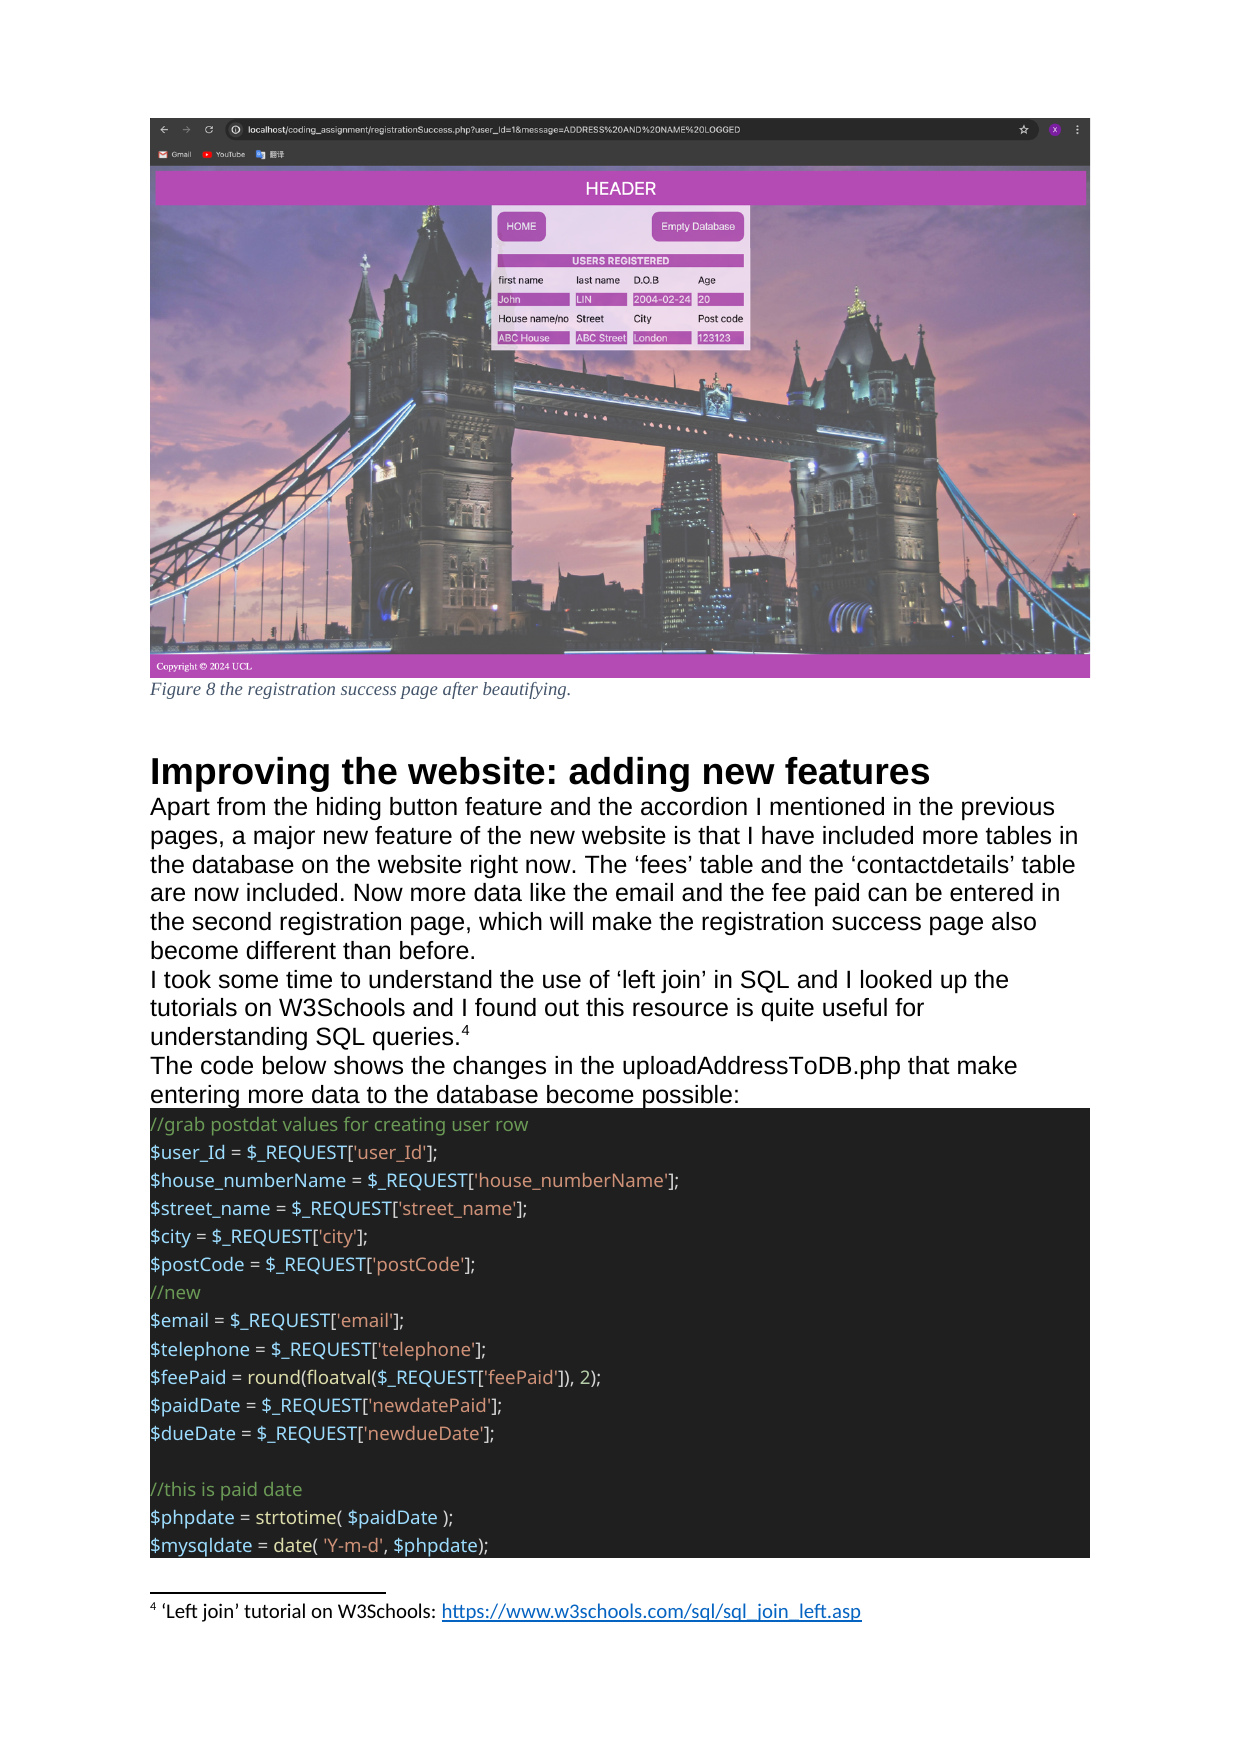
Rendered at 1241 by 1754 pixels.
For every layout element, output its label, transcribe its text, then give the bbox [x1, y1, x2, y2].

text $feePaid = round(floatval($_REQUEST['feePaid']), 2); [150, 1361, 1090, 1389]
text Improving the website: adding new features [150, 749, 1090, 792]
text $user_Id = $_REQUEST['user_Id']; [150, 1136, 1090, 1164]
text //new [150, 1277, 1090, 1305]
text Figure 8 the registration success page after beautifying. [150, 678, 1090, 699]
text $email = $_REQUEST['email']; [150, 1305, 1090, 1333]
text $paidDate = $_REQUEST['newdatePaid']; [150, 1389, 1090, 1418]
text The code below shows the changes in the uploadAddressToDB.php that make entering more data to the database become possible: [150, 1051, 1090, 1108]
text $mysqldate = date( 'Y-m-d', $phpdate); [150, 1530, 1090, 1558]
text $house_numberName = $_REQUEST['house_numberName']; [150, 1164, 1090, 1193]
text Apart from the hiding button feature and the accordion I mentioned in the previous pages, a major new feature of the new website is that I have included more tables in the database on the website right now. The ‘fees’ table and the ‘contactdetails’ table are now included. Now more data like the email and the fee paid can be entered in the second registration page, which will make the registration success page also become different than before. [150, 792, 1090, 964]
text //this is paid date [150, 1474, 1090, 1502]
text $street_name = $_REQUEST['street_name']; [150, 1193, 1090, 1221]
text $phpdate = strtotime( $paidDate ); [150, 1502, 1090, 1530]
text I took some time to understand the use of ‘left join’ in SQL and I looked up the tutorials on W3Schools and I found out this resource is quite useful for understanding SQL queries. [150, 964, 1090, 1051]
text $dueDate = $_REQUEST['newdueDate']; [150, 1418, 1090, 1446]
picture [150, 118, 1091, 678]
text $city = $_REQUEST['city']; [150, 1221, 1090, 1249]
text $telephone = $_REQUEST['telephone']; [150, 1333, 1090, 1361]
text $postCode = $_REQUEST['postCode']; [150, 1249, 1090, 1277]
text //grab postdat values for creating user row [150, 1108, 1090, 1136]
